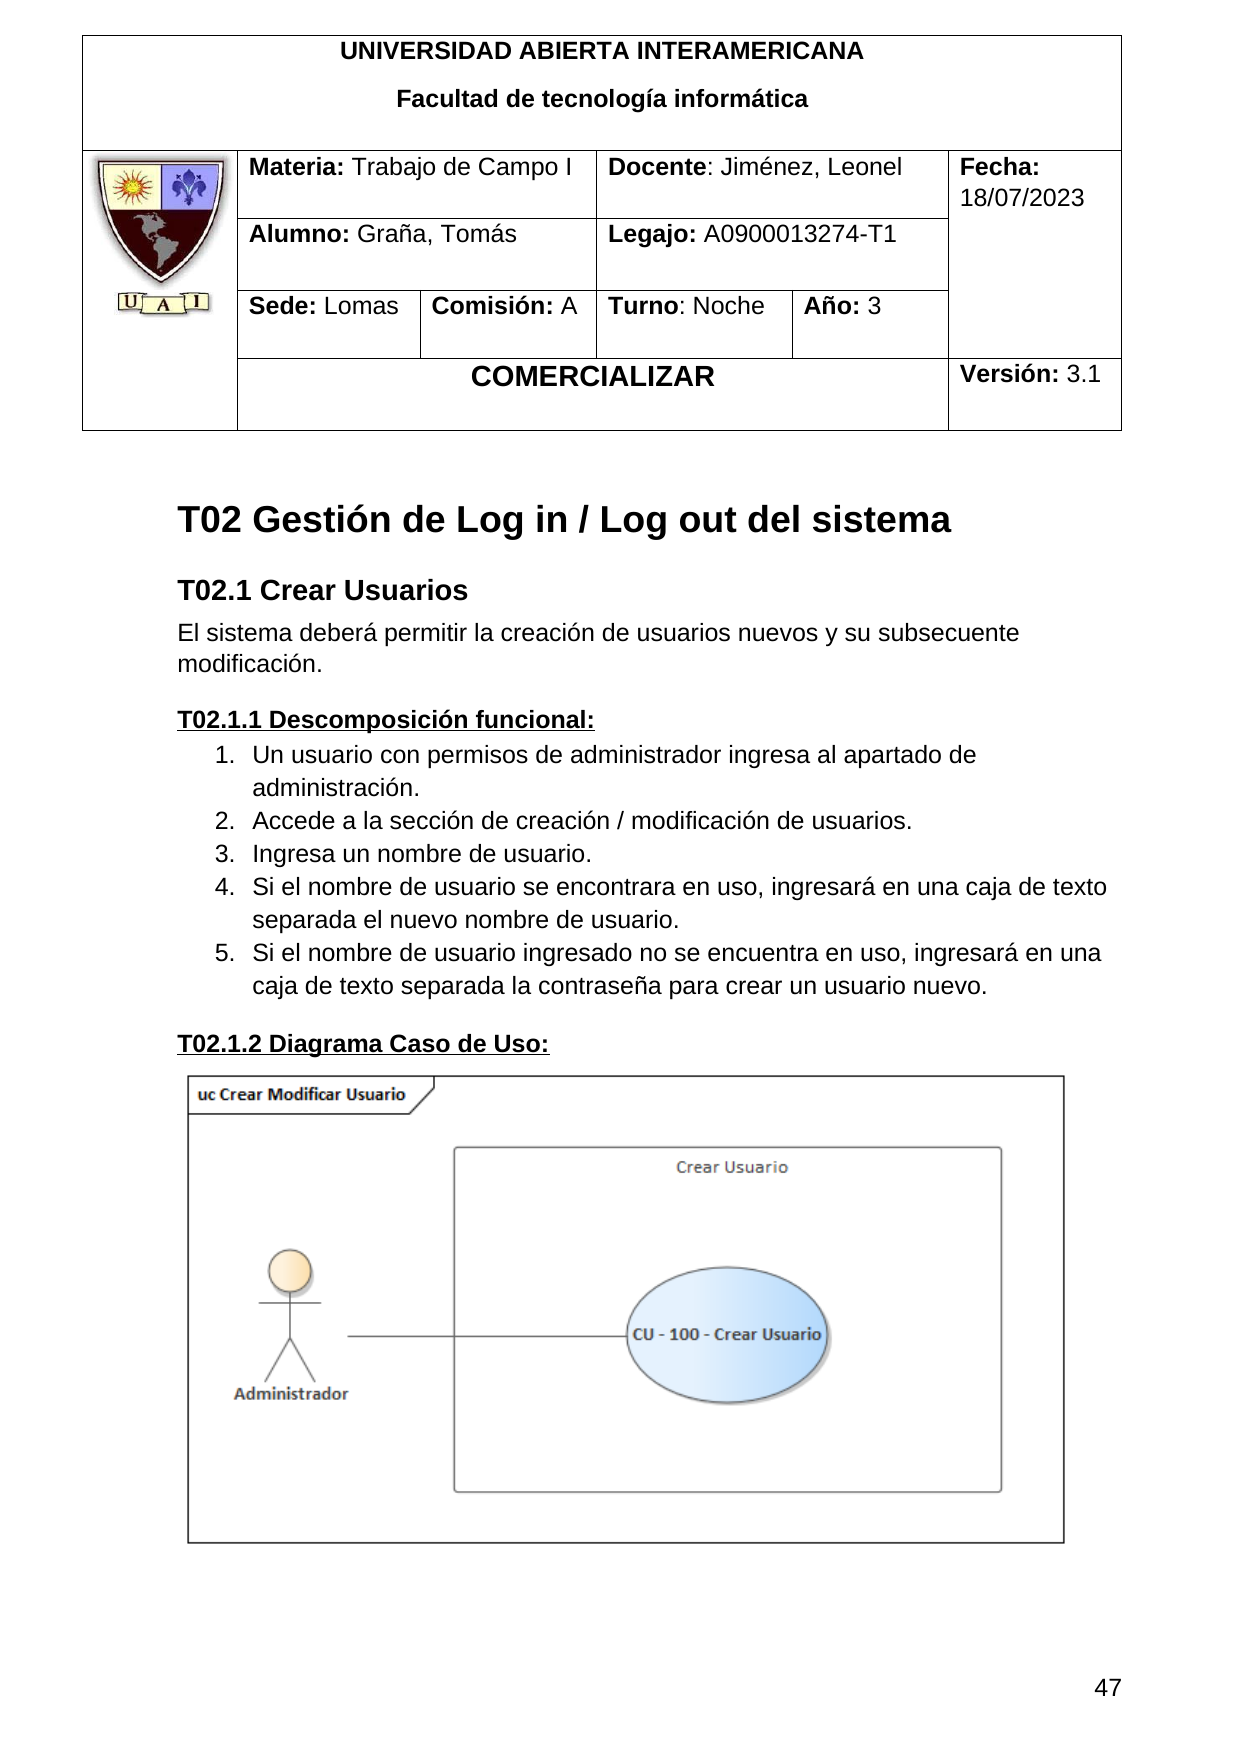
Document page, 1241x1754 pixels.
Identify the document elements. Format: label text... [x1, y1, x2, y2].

list Accede a la sección de creación / modificación de usuarios. [214, 806, 1122, 834]
subtitle T02.1 Crear Usuarios [177, 573, 1122, 607]
list Si el nombre de usuario ingresado no se encuentra en uso, ingresará en una caja de texto separada la contraseña para crear un usuario nuevo. [214, 938, 1122, 1000]
subtitle T02.1.1 Descomposición funcional: [177, 704, 1122, 733]
list Ingresa un nombre de usuario. [214, 839, 1122, 868]
list Un usuario con permisos de administrador ingresa al apartado de administración. [214, 740, 1122, 802]
list Si el nombre de usuario se encontrara en uso, ingresará en una caja de texto separada el nuevo nombre de usuario. [214, 872, 1122, 934]
picture [87, 151, 234, 320]
text El sistema deberá permitir la creación de usuarios nuevos y su subsecuente modificación. [177, 617, 1122, 677]
subtitle T02.1.2 Diagrama Caso de Uso: [177, 1029, 1122, 1058]
picture [177, 1064, 1074, 1554]
subtitle T02 Gestión de Log in / Log out del sistema [177, 497, 1122, 540]
